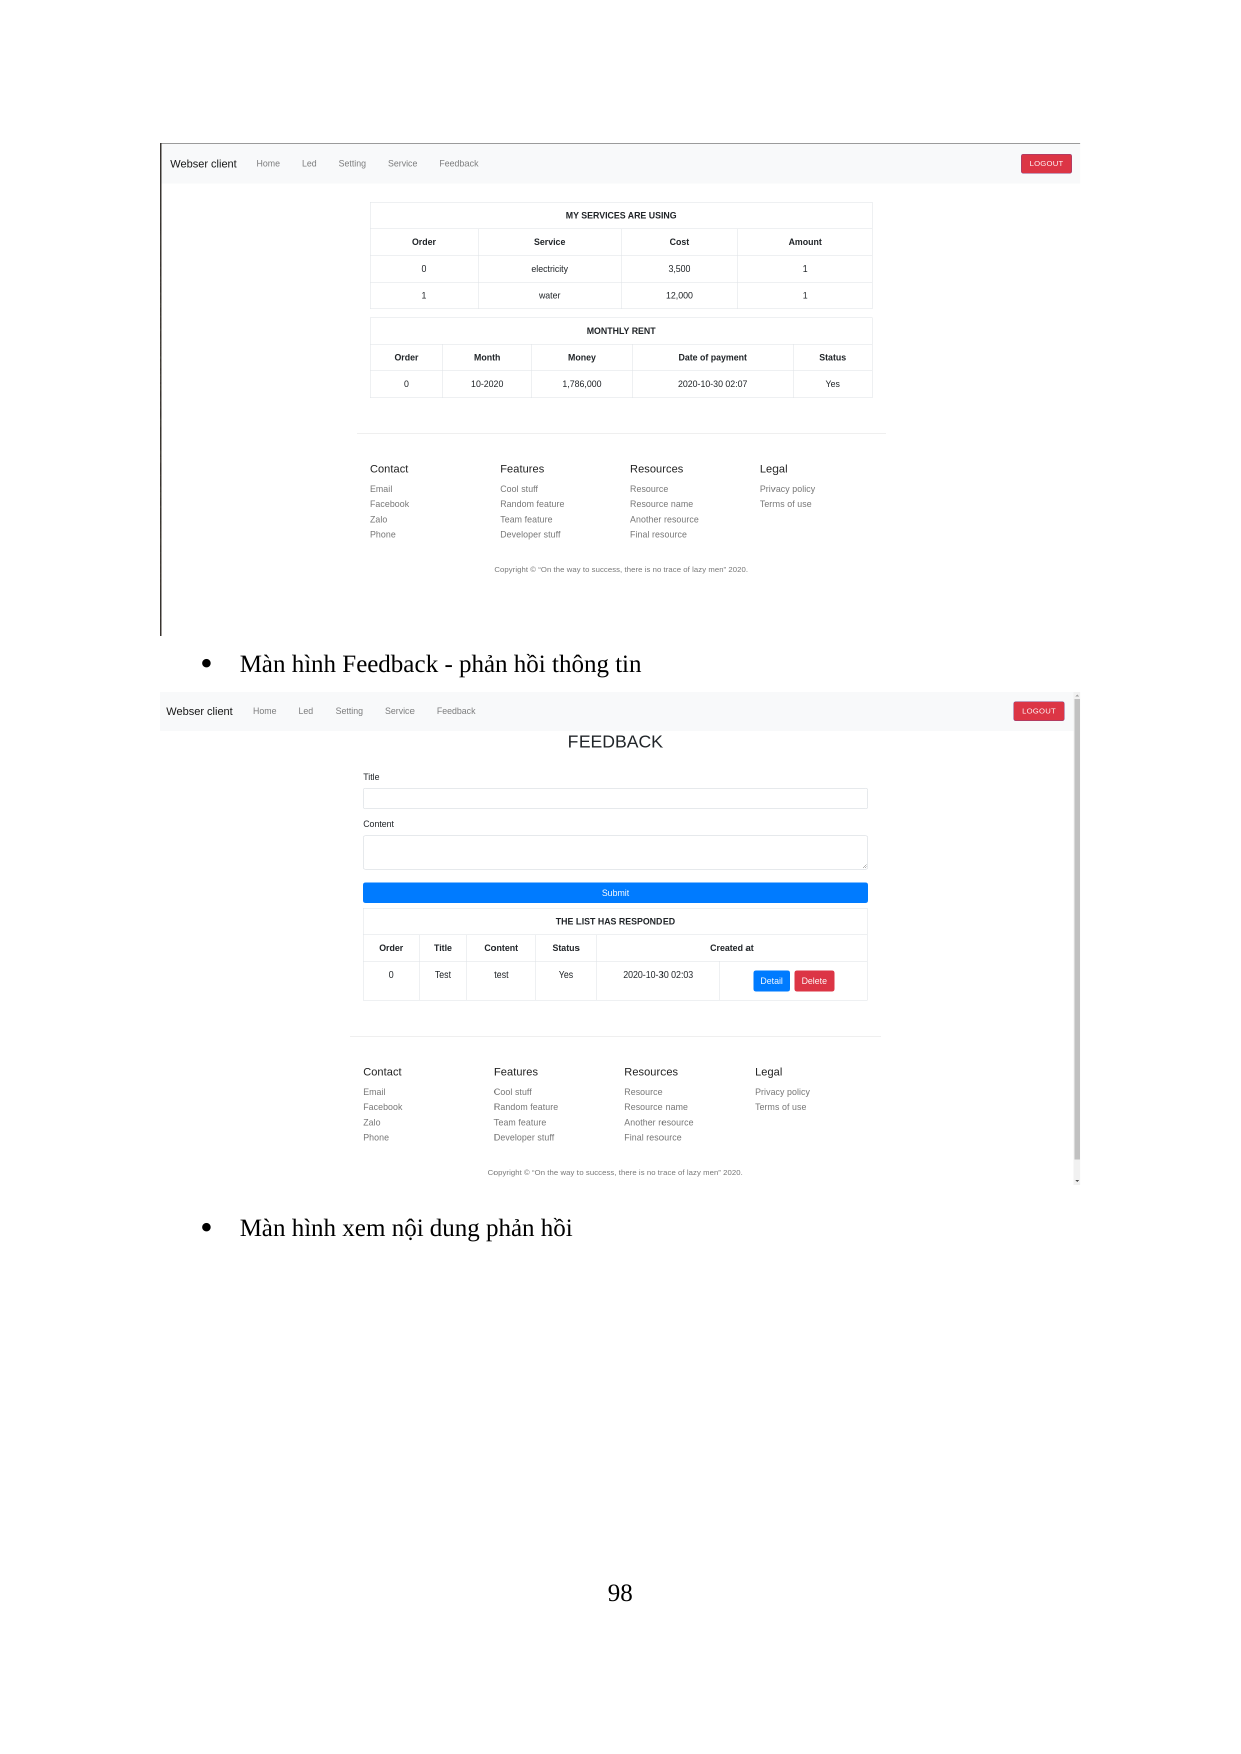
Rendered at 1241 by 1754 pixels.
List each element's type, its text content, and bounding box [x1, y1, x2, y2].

picture [160, 692, 1081, 1185]
picture [160, 143, 1081, 636]
